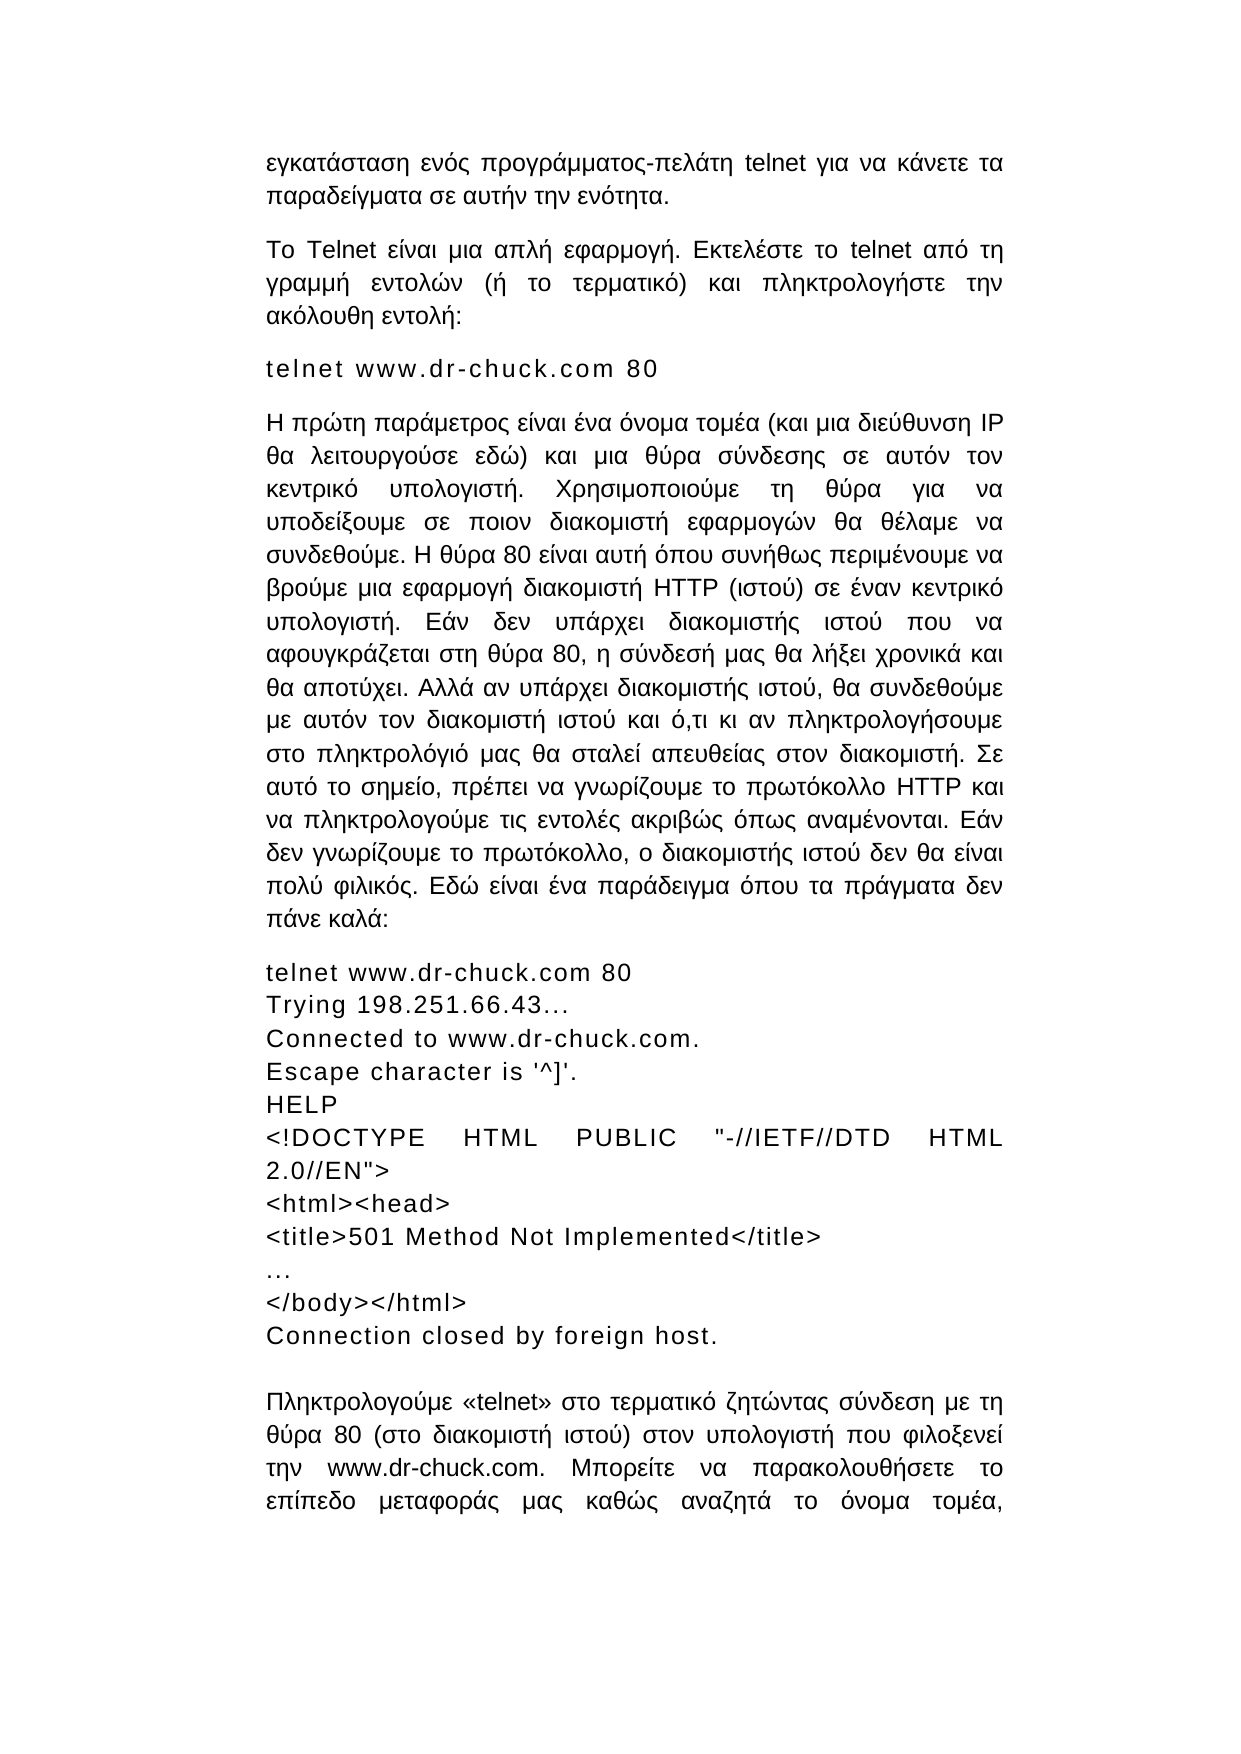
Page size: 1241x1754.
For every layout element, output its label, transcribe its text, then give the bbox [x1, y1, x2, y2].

text telnet www.dr-chuck.com 80 [266, 354, 1004, 383]
text Trying 198.251.66.43... [266, 991, 1004, 1019]
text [266, 148, 1004, 209]
text HELP [266, 1089, 1004, 1118]
text </body></html> [266, 1288, 1004, 1316]
text <title>501 Method Not Implemented</title> [266, 1222, 1004, 1250]
text <html><head> [266, 1189, 1004, 1217]
text Η πρώτη παράμετρος είναι ένα όνομα τομέα (και μια διεύθυνση IP θα λειτουργούσε εδώ) και μια θύρα σύνδεσης σε αυτόν τον κεντρικό υπολογιστή. Χρησιμοποιούμε τη θύρα για να υποδείξουμε σε ποιον διακομιστή εφαρμογών θα θέλαμε να συνδεθούμε. Η θύρα 80 είναι αυτή όπου συνήθως περιμένουμε να βρούμε μια εφαρμογή διακομιστή HTTP (ιστού) σε έναν κεντρικό υπολογιστή. Εάν δεν υπάρχει διακομιστής ιστού που να αφουγκράζεται στη θύρα 80, η σύνδεσή μας θα λήξει χρονικά και θα αποτύχει. Αλλά αν υπάρχει διακομιστής ιστού, θα συνδεθούμε με αυτόν τον διακομιστή ιστού και ό,τι κι αν πληκτρολογήσουμε στο πληκτρολόγιό μας θα σταλεί απευθείας στον διακομιστή. Σε αυτό το σημείο, πρέπει να γνωρίζουμε το πρωτόκολλο HTTP και να πληκτρολογούμε τις εντολές ακριβώς όπως αναμένονται. Εάν δεν γνωρίζουμε το πρωτόκολλο, ο διακομιστής ιστού δεν θα είναι πολύ φιλικός. Εδώ είναι ένα παράδειγμα όπου τα πράγματα δεν πάνε καλά: [266, 408, 1004, 932]
text ... [266, 1255, 1004, 1283]
text <!DOCTYPE HTML PUBLIC "-//IETF//DTD HTML 2.0//EN"> [266, 1123, 1004, 1184]
text telnet www.dr-chuck.com 80 [266, 957, 1004, 986]
text Connection closed by foreign host. [266, 1321, 1004, 1349]
text Connected to www.dr-chuck.com. [266, 1023, 1004, 1052]
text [266, 1387, 1004, 1514]
text Το Telnet είναι μια απλή εφαρμογή. Εκτελέστε το telnet από τη γραμμή εντολών (ή το τερματικό) και πληκτρολογήστε την ακόλουθη εντολή: [266, 234, 1004, 329]
text Escape character is '^]'. [266, 1057, 1004, 1085]
